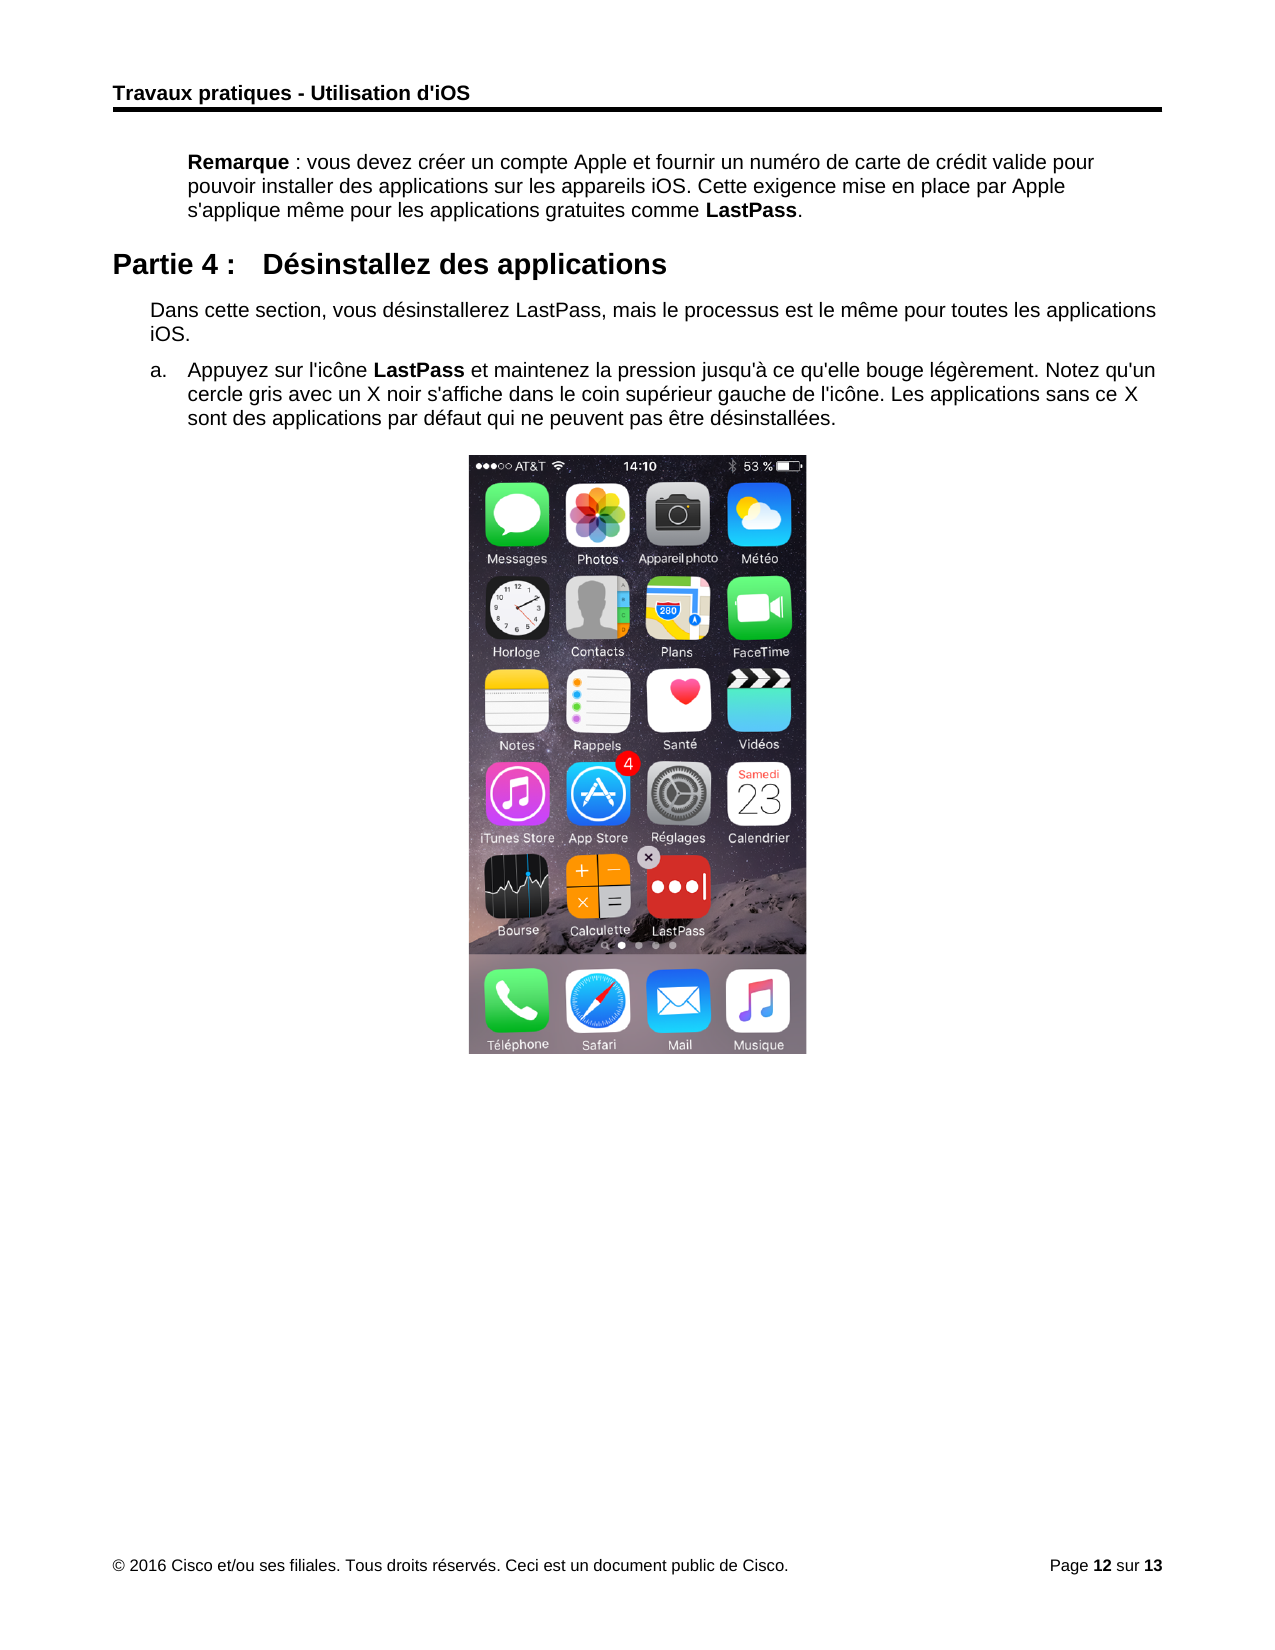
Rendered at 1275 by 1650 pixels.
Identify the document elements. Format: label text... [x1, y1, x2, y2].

text Dans cette section, vous désinstallerez LastPass, mais le processus est le même pour toutes les applications iOS. [150, 298, 1162, 346]
text Appuyez sur l'icône LastPass et maintenez la pression jusqu'à ce qu'elle bouge légèrement. Notez qu'un cercle gris avec un X noir s'affiche dans le coin supérieur gauche de l'icône. Les applications sans ce X sont des applications par défaut qui ne peuvent pas être désinstallées. [150, 358, 1162, 430]
picture [468, 455, 807, 1054]
text Remarque : vous devez créer un compte Apple et fournir un numéro de carte de crédit valide pour pouvoir installer des applications sur les appareils iOS. Cette exigence mise en place par Apple s'applique même pour les applications gratuites comme LastPass. [187, 150, 1162, 222]
text Désinstallez des applications [112, 247, 1162, 280]
